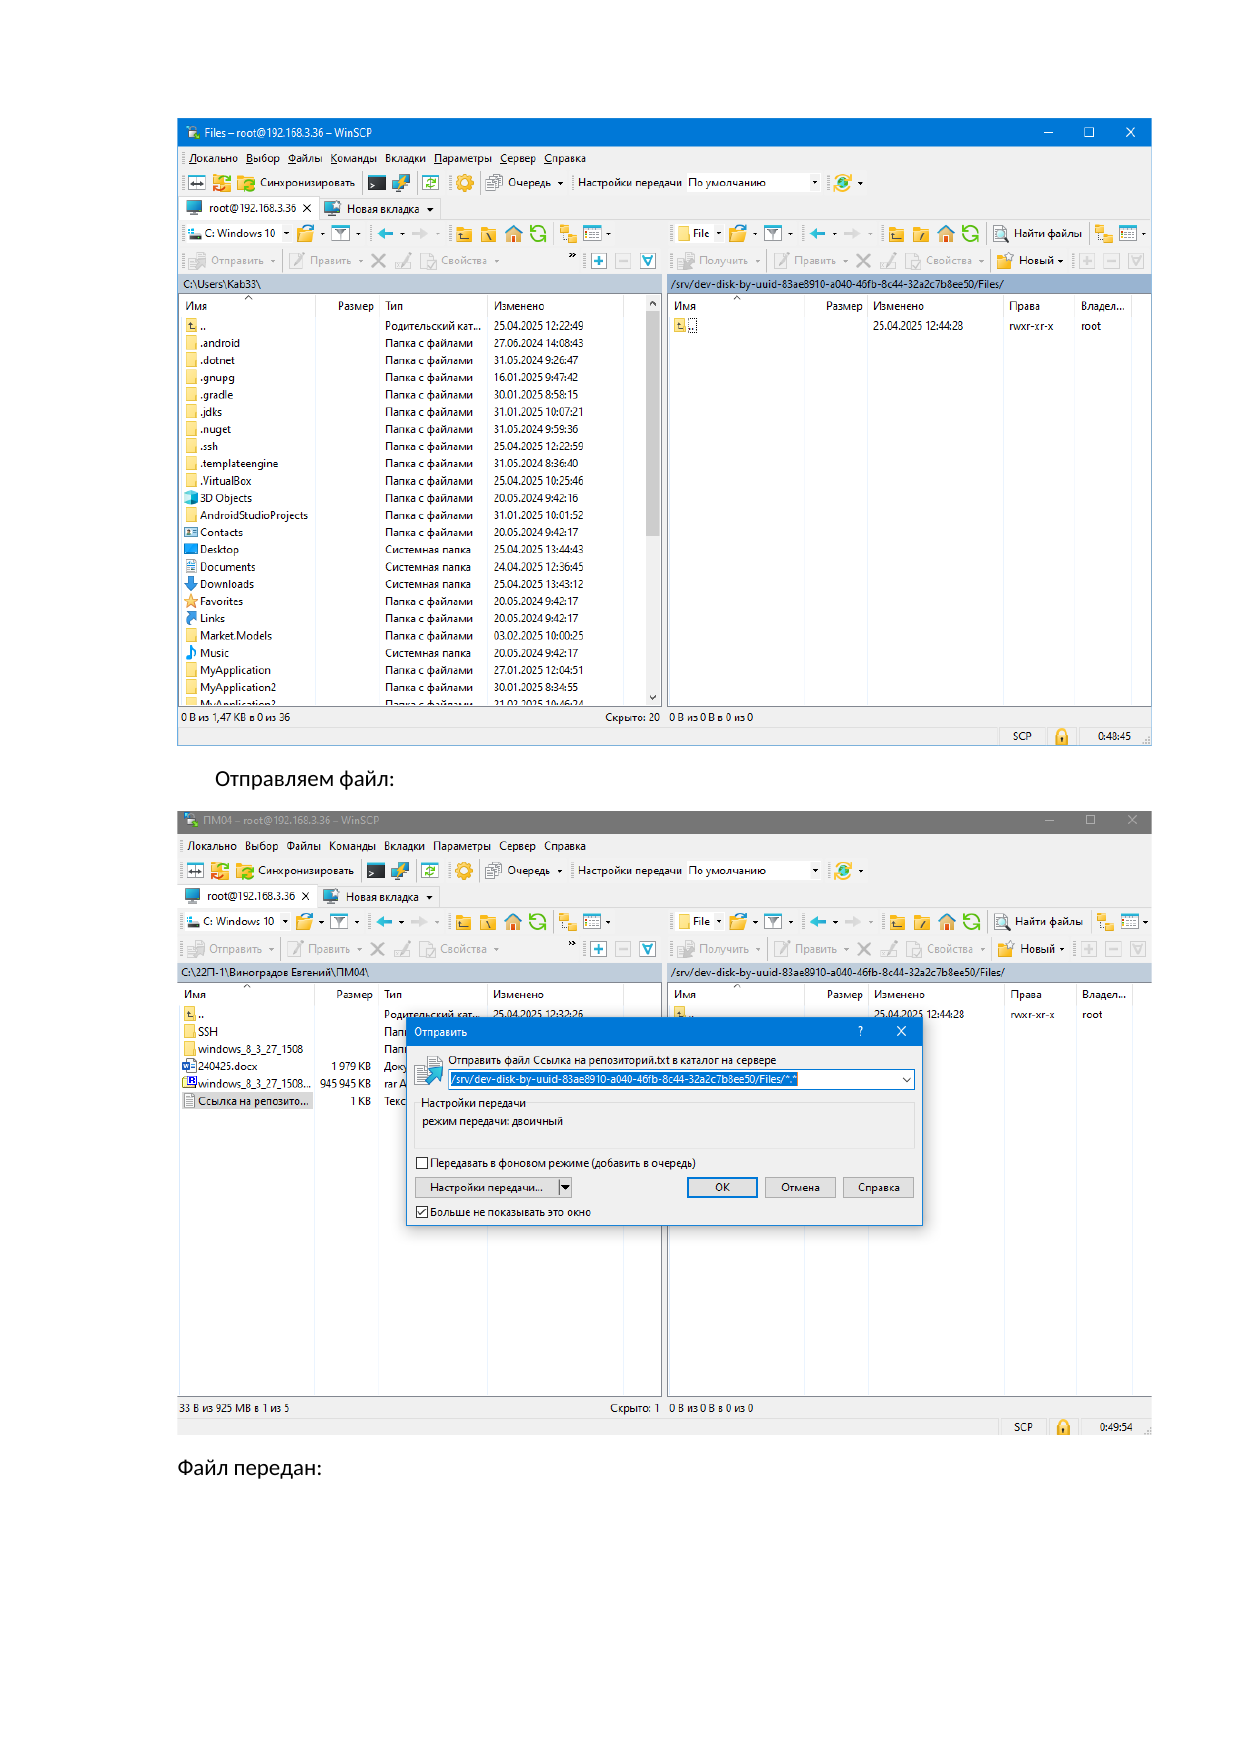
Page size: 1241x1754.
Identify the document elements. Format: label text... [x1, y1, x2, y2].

picture [177, 118, 1152, 746]
picture [177, 811, 1152, 1435]
text Файл передан: [177, 1453, 1152, 1481]
text Отправляем файл: [215, 764, 1152, 793]
